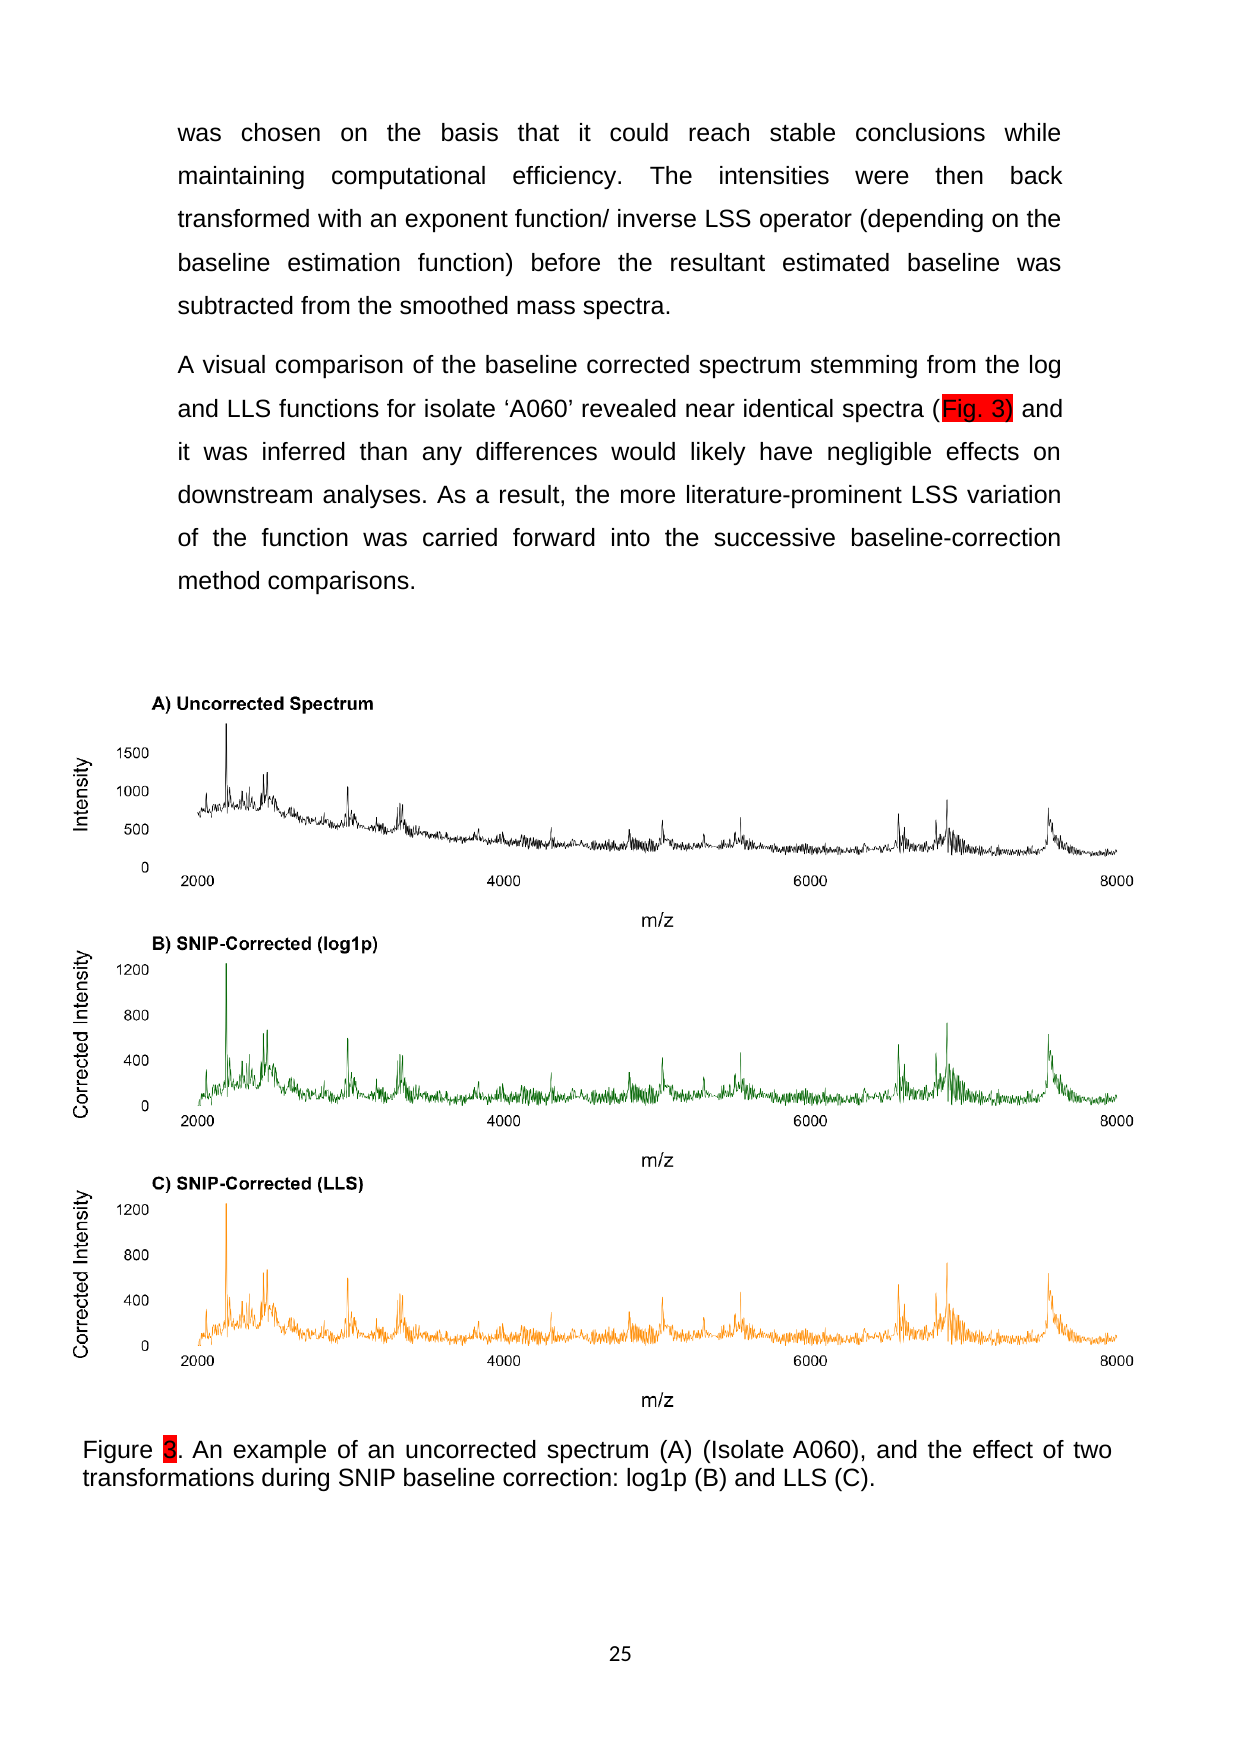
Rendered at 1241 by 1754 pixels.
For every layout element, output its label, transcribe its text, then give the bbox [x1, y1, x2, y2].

text A visual comparison of the baseline corrected spectrum stemming from the log and LLS functions for isolate ‘A060’ revealed near identical spectra (Fig. 3) and it was inferred than any differences would likely have negligible effects on downstream analyses. As a result, the more literature-prominent LSS variation of the function was carried forward into the successive baseline-correction method comparisons. [177, 350, 1063, 595]
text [177, 118, 1063, 319]
picture [67, 691, 1168, 1416]
